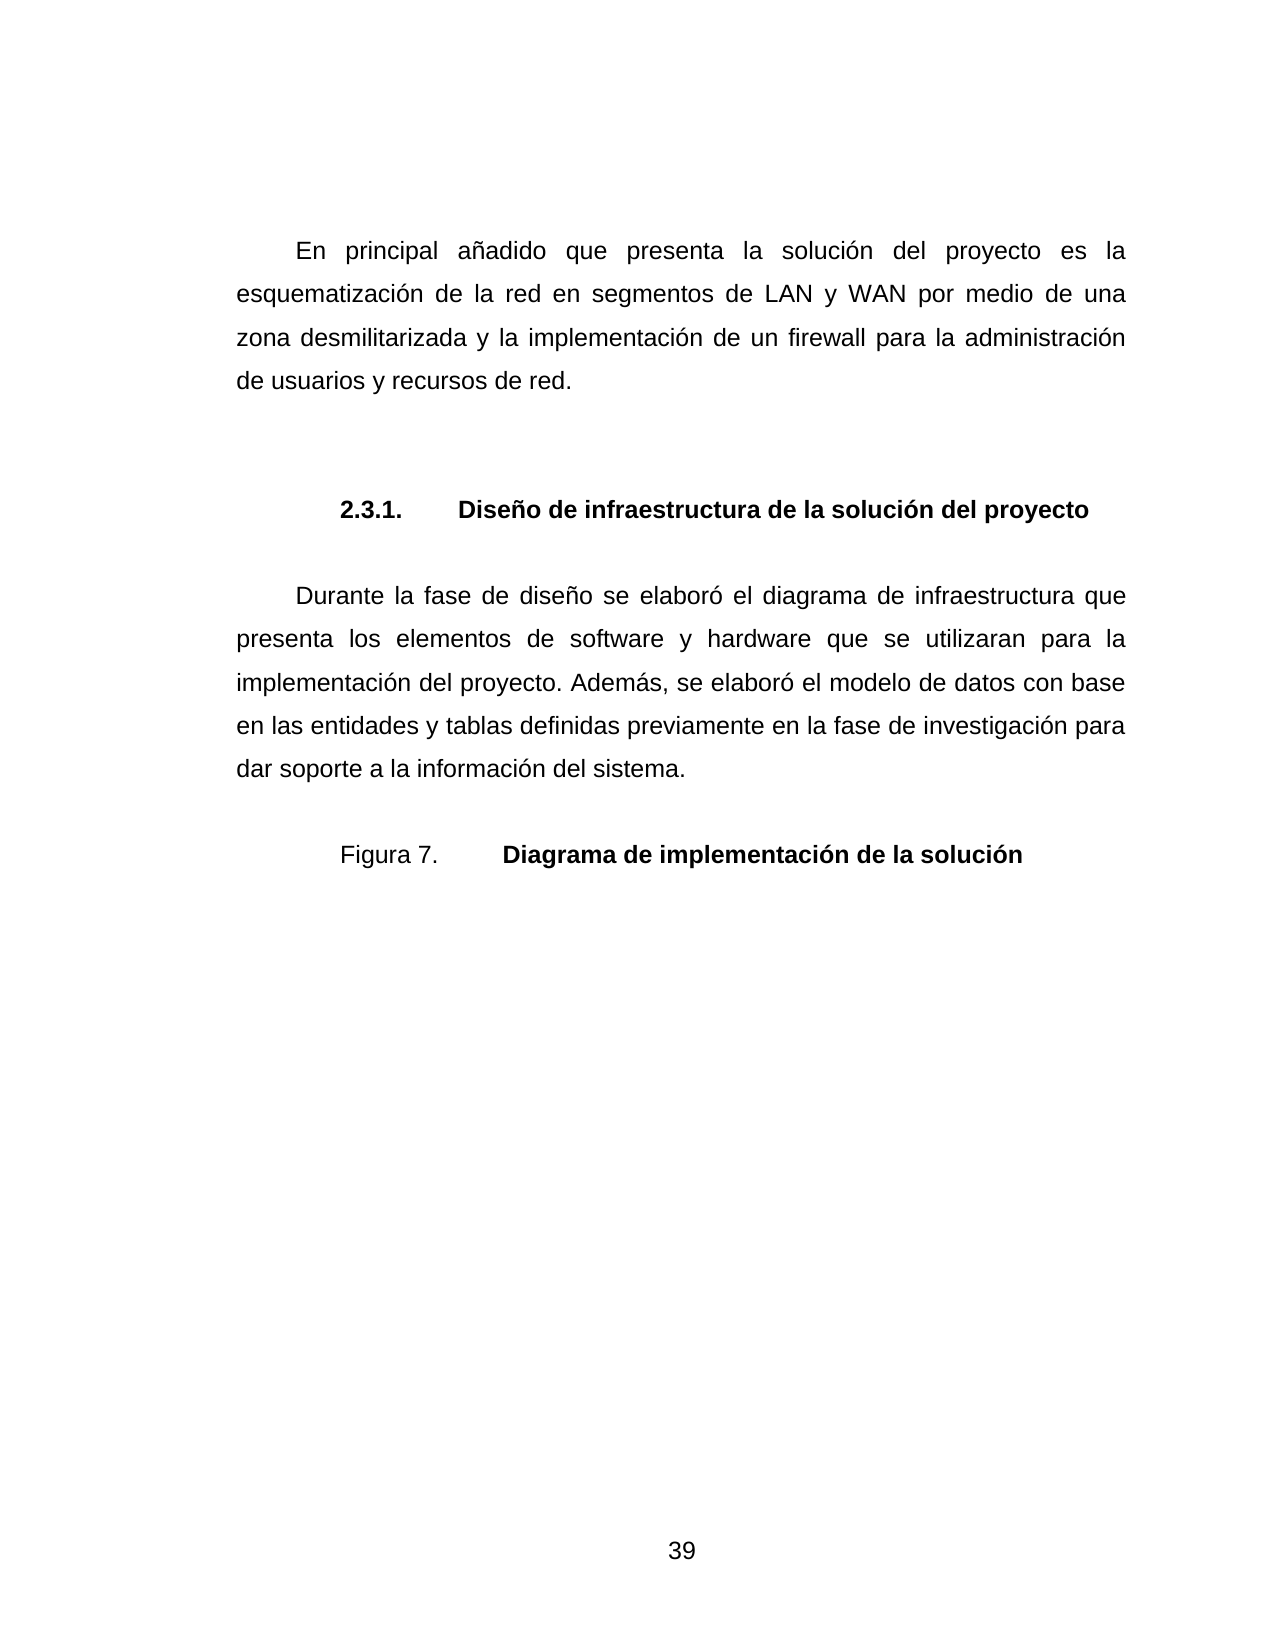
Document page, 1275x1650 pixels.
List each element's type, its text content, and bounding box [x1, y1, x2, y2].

text Durante la fase de diseño se elaboró el diagrama de infraestructura que presenta los elementos de software y hardware que se utilizaran para la implementación del proyecto. Además, se elaboró el modelo de datos con base en las entidades y tablas definidas previamente en la fase de investigación para dar soporte a la información del sistema. [236, 581, 1127, 782]
text En principal añadido que presenta la solución del proyecto es la esquematización de la red en segmentos de LAN y WAN por medio de una zona desmilitarizada y la implementación de un firewall para la administración de usuarios y recursos de red. [236, 236, 1127, 394]
text Diseño de infraestructura de la solución del proyecto [340, 495, 1127, 524]
text Diagrama de implementación de la solución [236, 840, 1127, 869]
